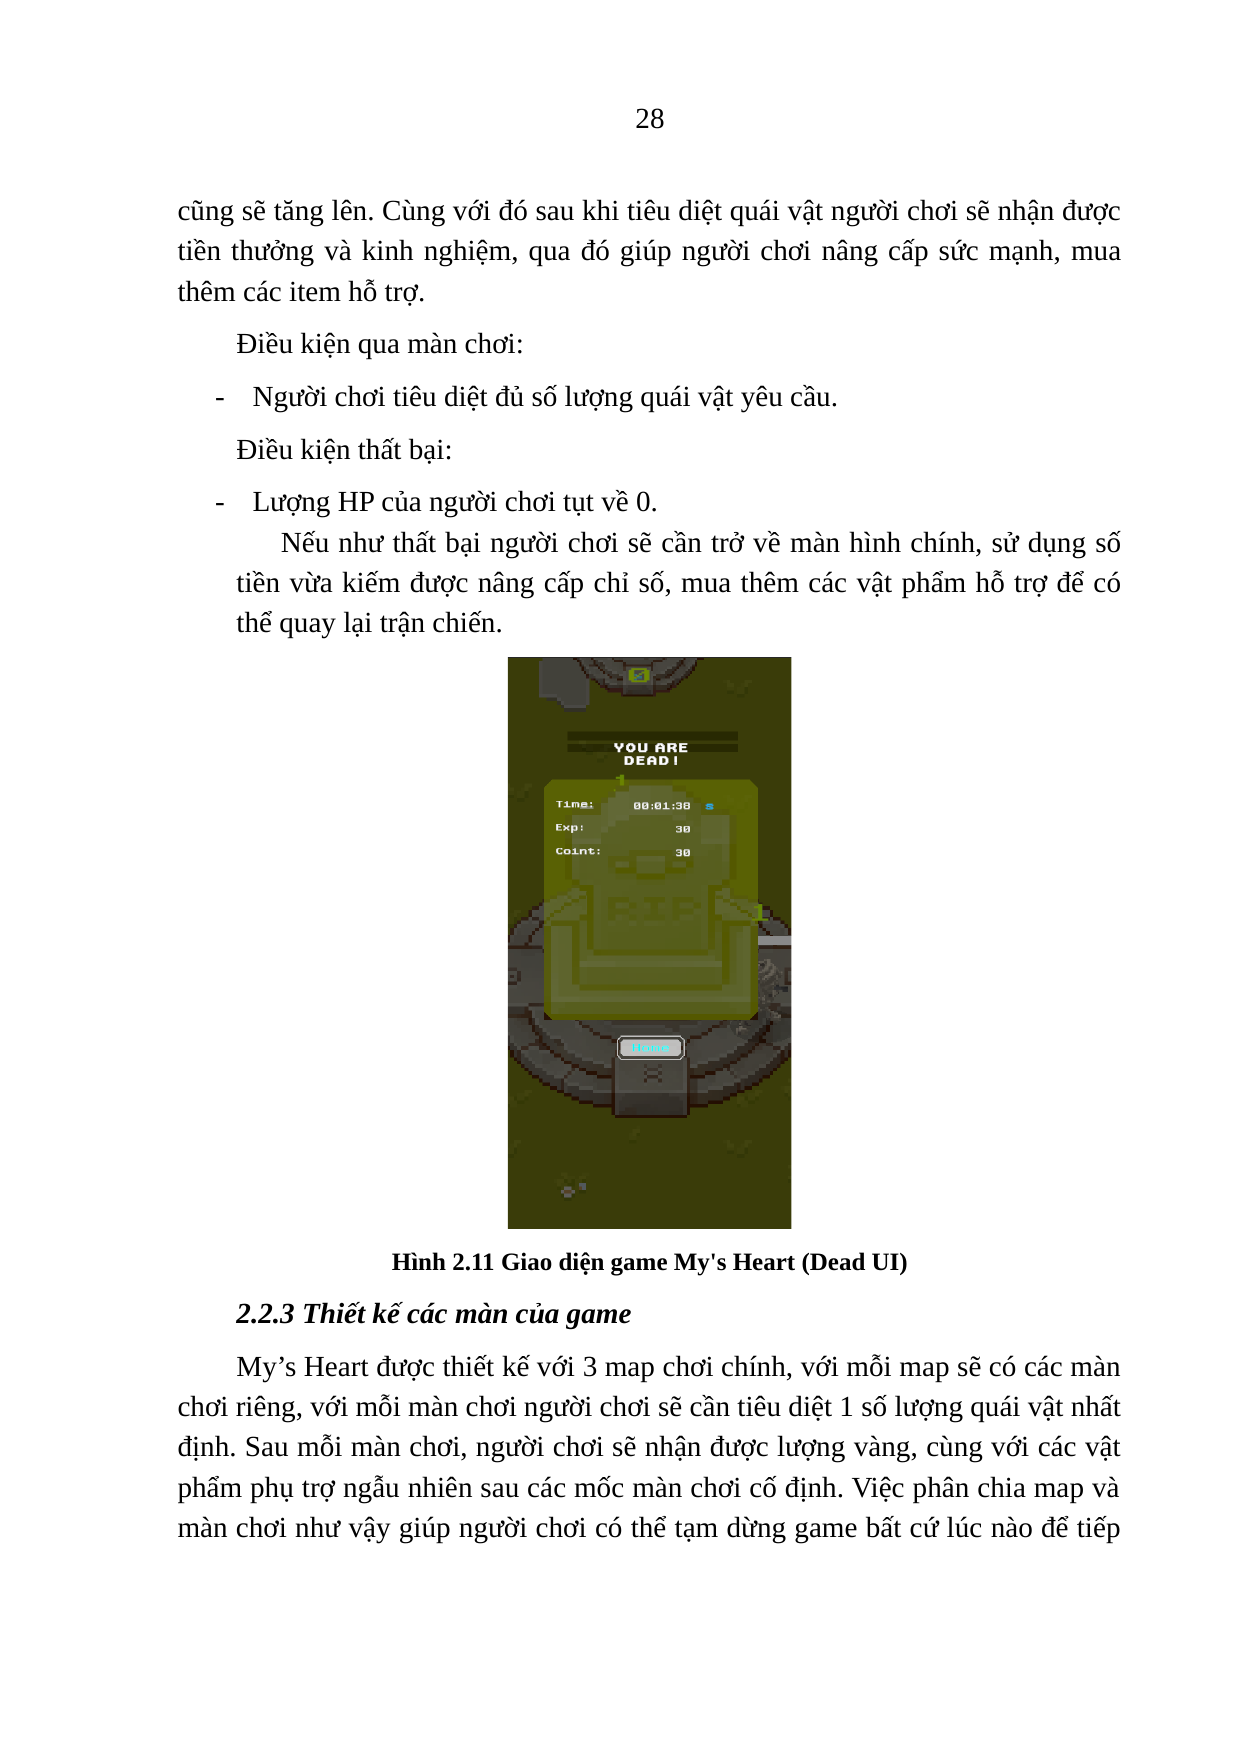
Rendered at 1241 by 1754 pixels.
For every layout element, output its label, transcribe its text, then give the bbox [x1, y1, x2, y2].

list Người chơi tiêu diệt đủ số lượng quái vật yêu cầu. [215, 379, 1122, 413]
picture [507, 657, 792, 1229]
list Lượng HP của người chơi tụt về 0. [215, 484, 1122, 518]
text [177, 1349, 1122, 1543]
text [177, 193, 1122, 307]
text Điều kiện thất bại: [177, 432, 1122, 465]
list Nếu như thất bại người chơi sẽ cần trở về màn hình chính, sử dụng số tiền vừa kiếm được nâng cấp chỉ số, mua thêm các vật phẩm hỗ trợ để có thể quay lại trận chiến. [236, 525, 1122, 639]
subtitle Thiết kế các màn của game [177, 1296, 1122, 1330]
text Điều kiện qua màn chơi: [177, 326, 1122, 360]
